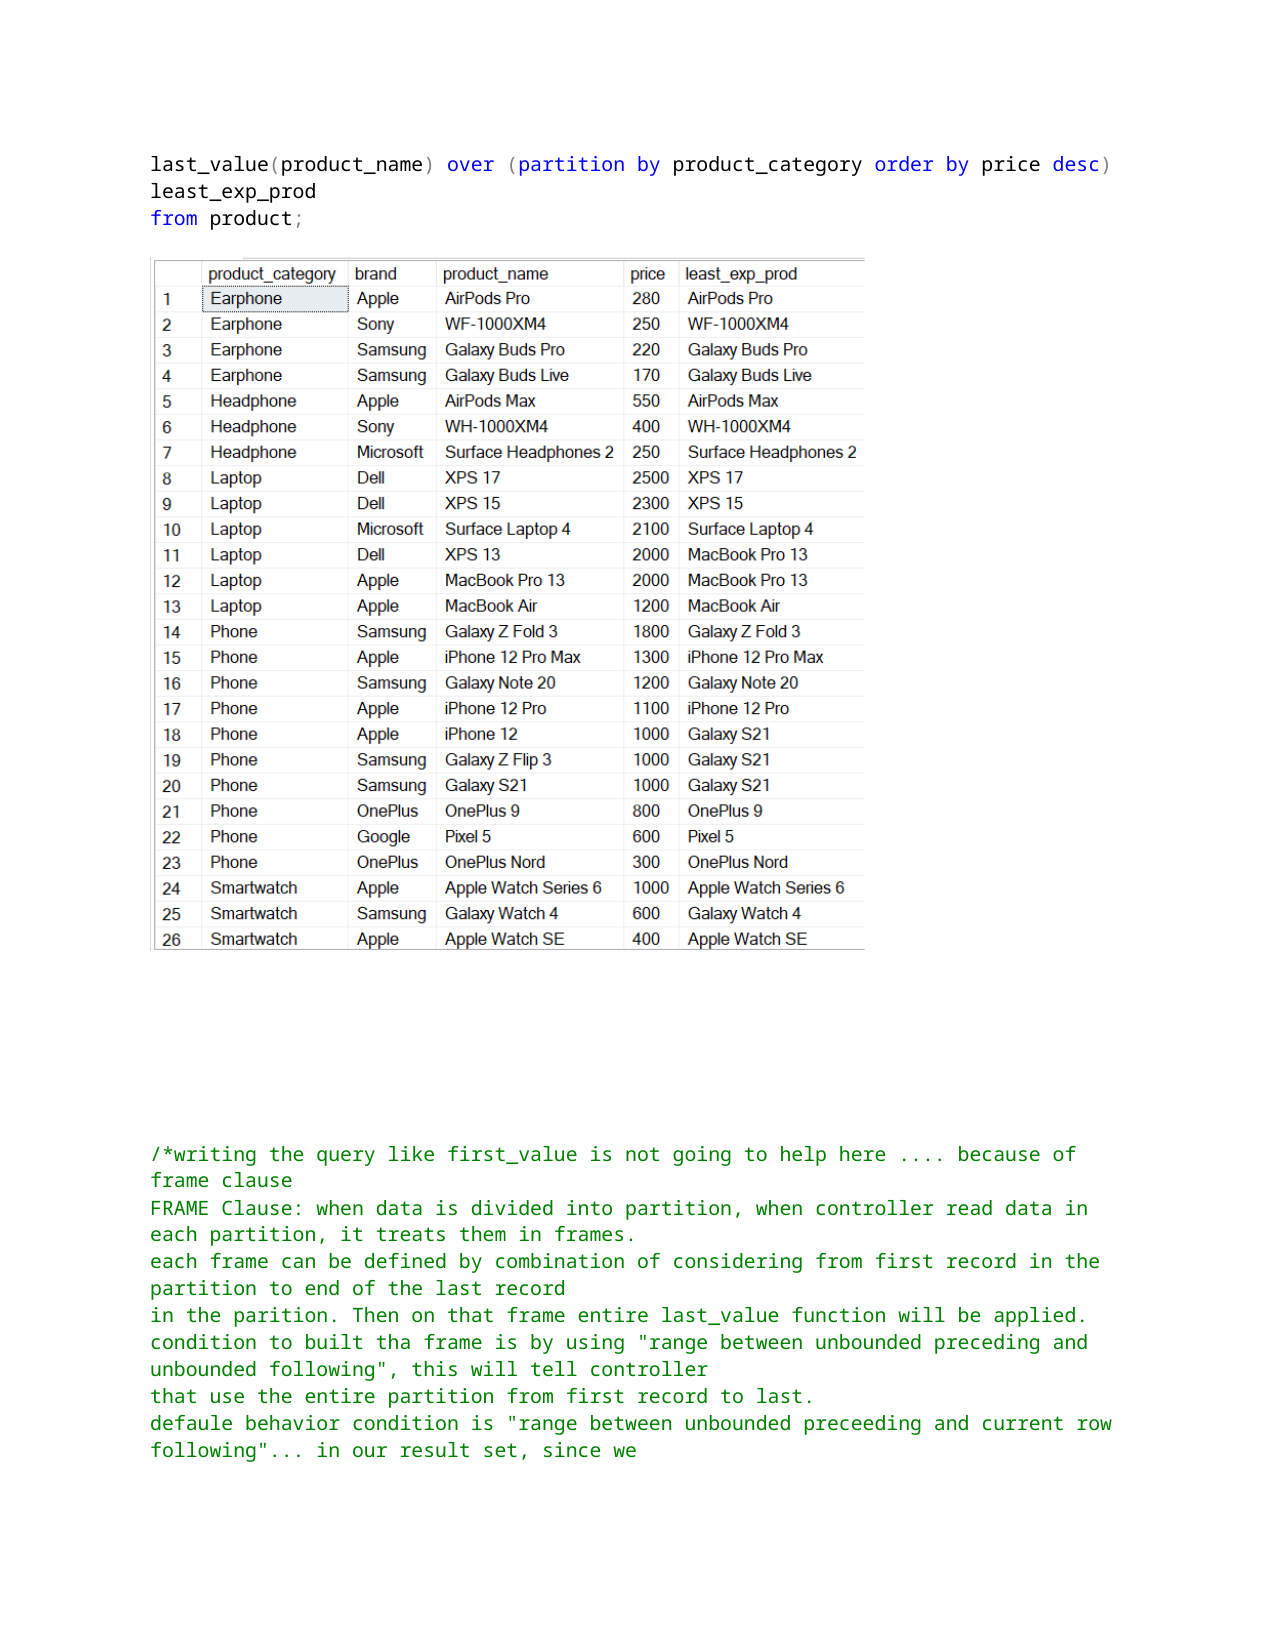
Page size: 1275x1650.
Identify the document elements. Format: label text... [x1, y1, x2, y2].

text FRAME Clause: when data is divided into partition, when controller read data in each partition, it treats them in frames. [150, 1194, 1125, 1248]
text defaule behavior condition is "range between unbounded preceeding and current row following"... in our result set, since we [150, 1409, 1125, 1463]
picture [150, 257, 865, 951]
text in the parition. Then on that frame entire last_value function will be applied. [150, 1302, 1125, 1329]
text condition to built tha frame is by using "range between unbounded preceding and unbounded following", this will tell controller [150, 1329, 1125, 1383]
text /*writing the query like first_value is not going to help here .... because of frame clause [150, 1140, 1125, 1194]
text each frame can be defined by combination of considering from first record in the partition to end of the last record [150, 1248, 1125, 1302]
text that use the entire partition from first record to last. [150, 1383, 1125, 1409]
text last_value(product_name) over (partition by product_category order by price desc) least_exp_prod [150, 150, 1125, 204]
text from product; [150, 204, 1125, 231]
